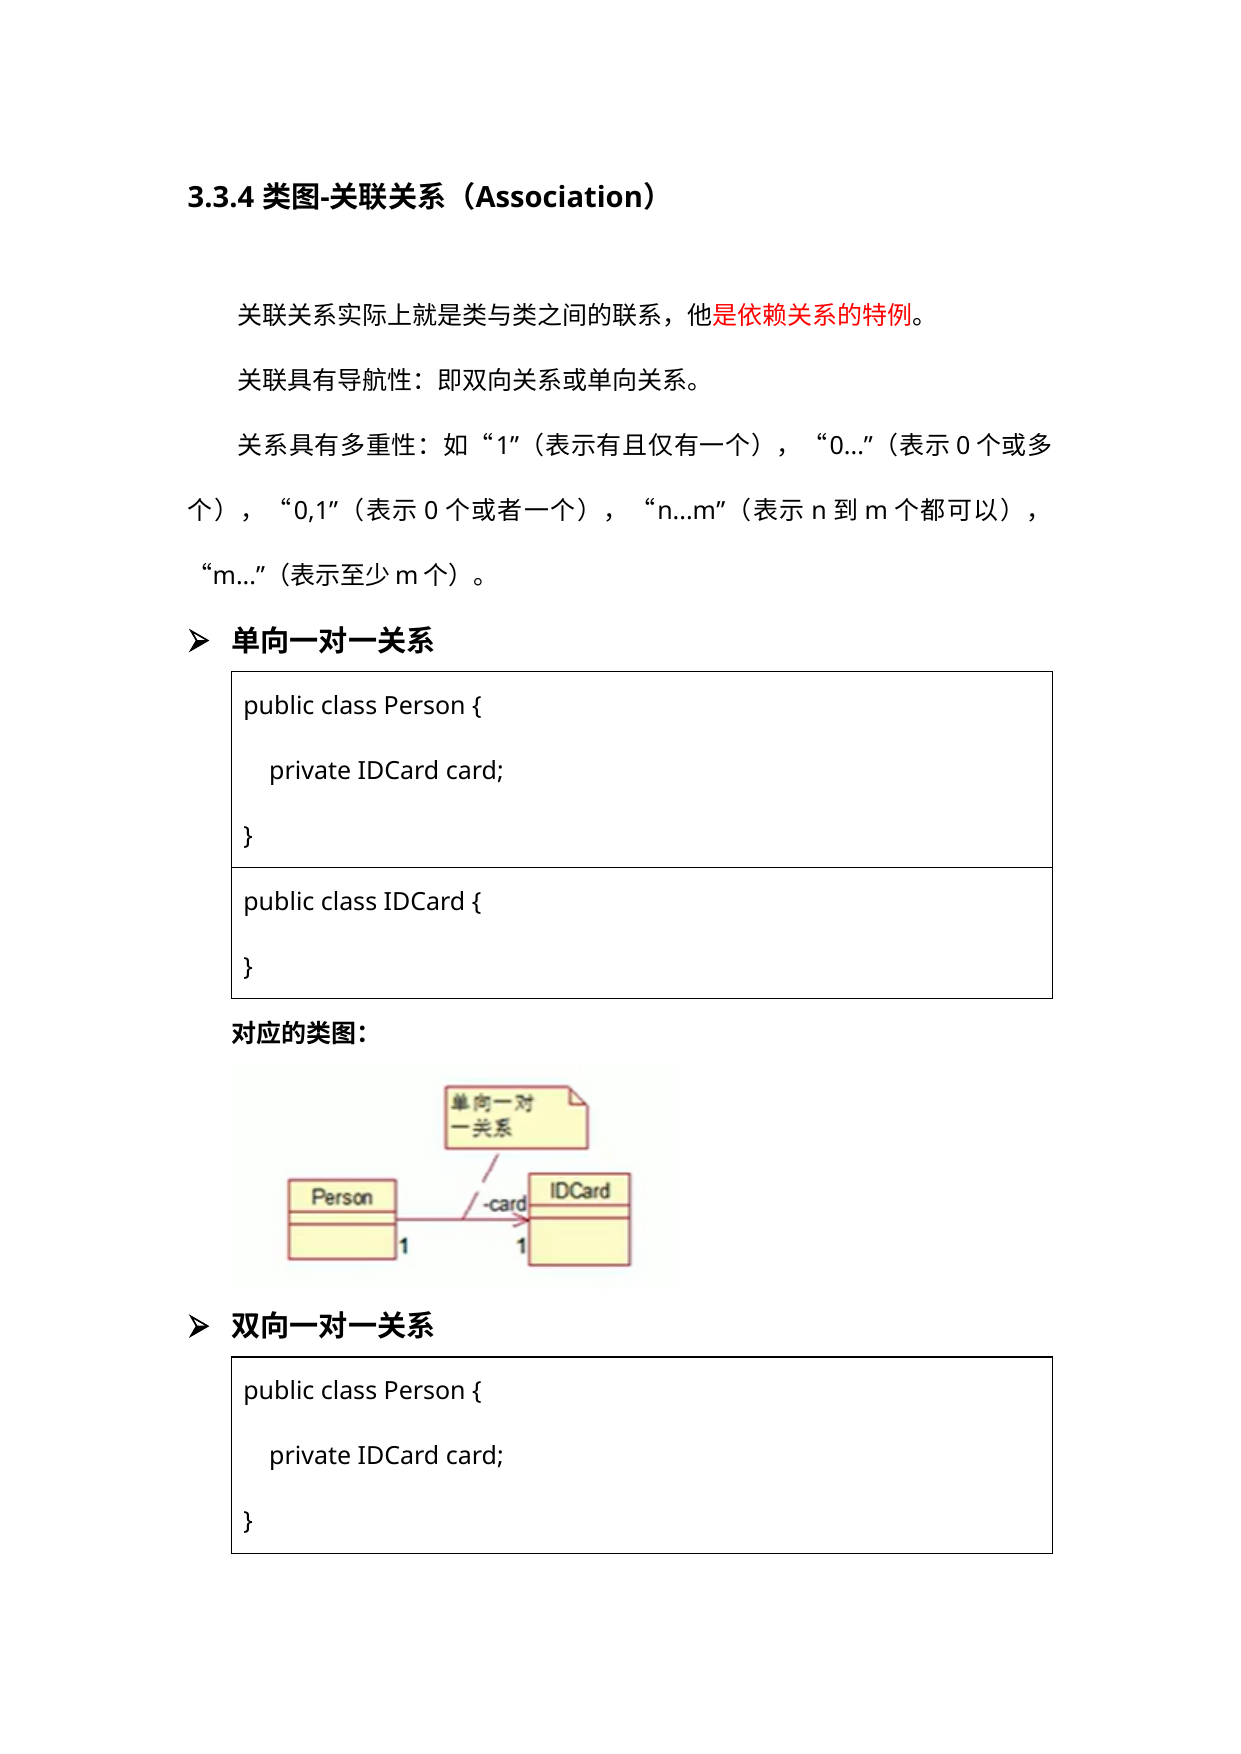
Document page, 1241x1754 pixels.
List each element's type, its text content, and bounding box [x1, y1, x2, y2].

table_header public class Person { private IDCard card; } [232, 672, 1052, 867]
text 关系具有多重性：如“1”（表示有且仅有一个），“0...”（表示0个或多个），“0,1”（表示0个或者一个），“n...m”（表示n到m个都可以），“m...”（表示至少m个）。 [187, 411, 1053, 606]
list 双向一对一关系 [187, 1291, 1053, 1356]
text 关联关系实际上就是类与类之间的联系，他是依赖关系的特例。 [187, 281, 1053, 346]
list 对应的类图： [231, 999, 1053, 1064]
picture [231, 1063, 675, 1289]
subtitle 3.3.4 类图-关联关系（Association） [187, 162, 1053, 227]
list 单向一对一关系 [187, 606, 1053, 671]
table_header public class Person { private IDCard card; } [232, 1358, 1052, 1552]
text 关联具有导航性：即双向关系或单向关系。 [187, 346, 1053, 411]
table_cell public class IDCard { } [232, 868, 1052, 998]
